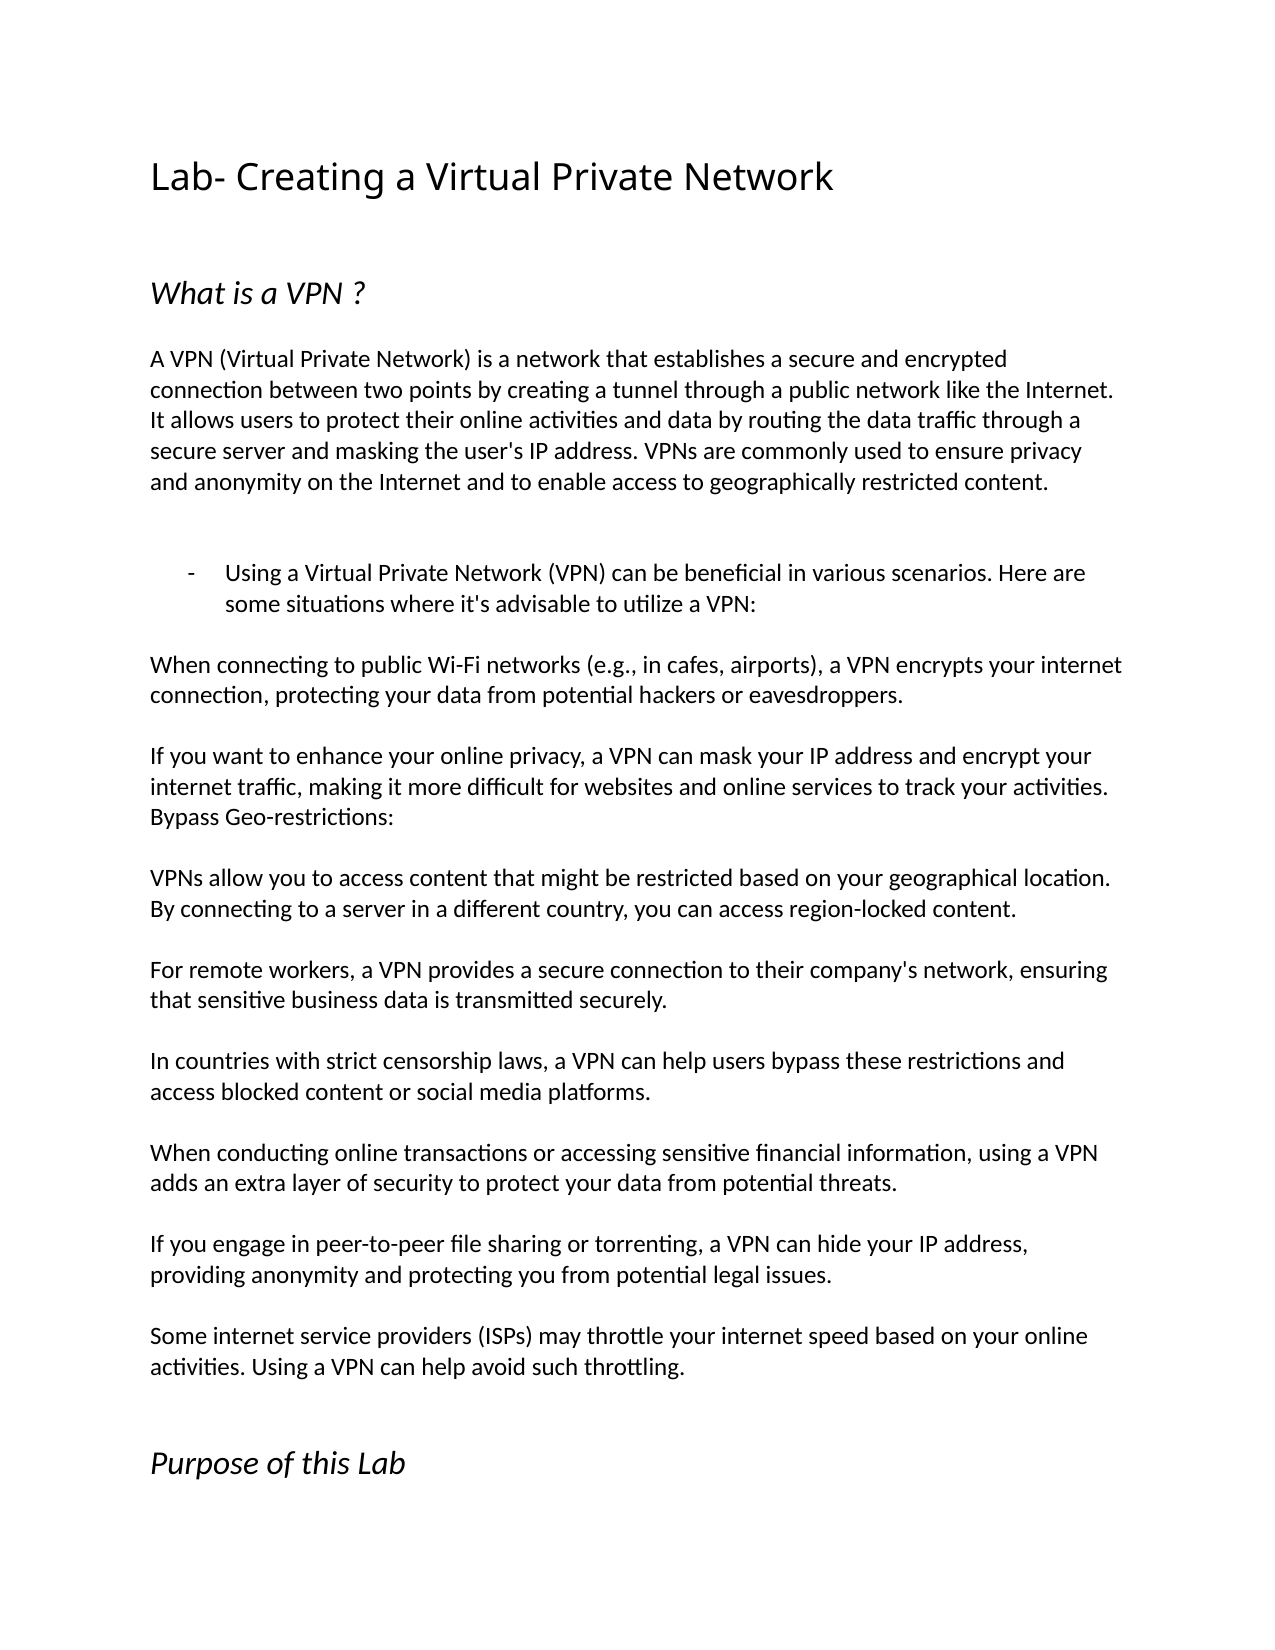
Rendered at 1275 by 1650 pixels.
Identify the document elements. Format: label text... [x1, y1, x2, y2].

text Some internet service providers (ISPs) may throttle your internet speed based on your online activities. Using a VPN can help avoid such throttling. [150, 1320, 1125, 1381]
text VPNs allow you to access content that might be restricted based on your geographical location. By connecting to a server in a different country, you can access region-locked content. [150, 862, 1125, 923]
text If you want to enhance your online privacy, a VPN can mask your IP address and encrypt your internet traffic, making it more difficult for websites and online services to track your activities. [150, 740, 1125, 801]
text In countries with strict censorship laws, a VPN can help users bypass these restrictions and access blocked content or social media platforms. [150, 1046, 1125, 1107]
text Lab- Creating a Virtual Private Network [150, 150, 1125, 201]
text For remote workers, a VPN provides a secure connection to their company's network, ensuring that sensitive business data is transmitted securely. [150, 954, 1125, 1015]
text Purpose of this Lab [150, 1442, 1125, 1483]
text If you engage in peer-to-peer file sharing or torrenting, a VPN can hide your IP address, providing anonymity and protecting you from potential legal issues. [150, 1229, 1125, 1290]
list Using a Virtual Private Network (VPN) can be beneficial in various scenarios. Here are some situations where it's advisable to utilize a VPN: [187, 557, 1125, 618]
text When conducting online transactions or accessing sensitive financial information, using a VPN adds an extra layer of security to protect your data from potential threats. [150, 1137, 1125, 1198]
text Bypass Geo-restrictions: [150, 801, 1125, 832]
text When connecting to public Wi-Fi networks (e.g., in cafes, airports), a VPN encrypts your internet connection, protecting your data from potential hackers or eavesdroppers. [150, 649, 1125, 710]
text What is a VPN ? [150, 272, 1125, 313]
text A VPN (Virtual Private Network) is a network that establishes a secure and encrypted connection between two points by creating a tunnel through a public network like the Internet. It allows users to protect their online activities and data by routing the data traffic through a secure server and masking the user's IP address. VPNs are commonly used to ensure privacy and anonymity on the Internet and to enable access to geographically restricted content. [150, 343, 1125, 496]
